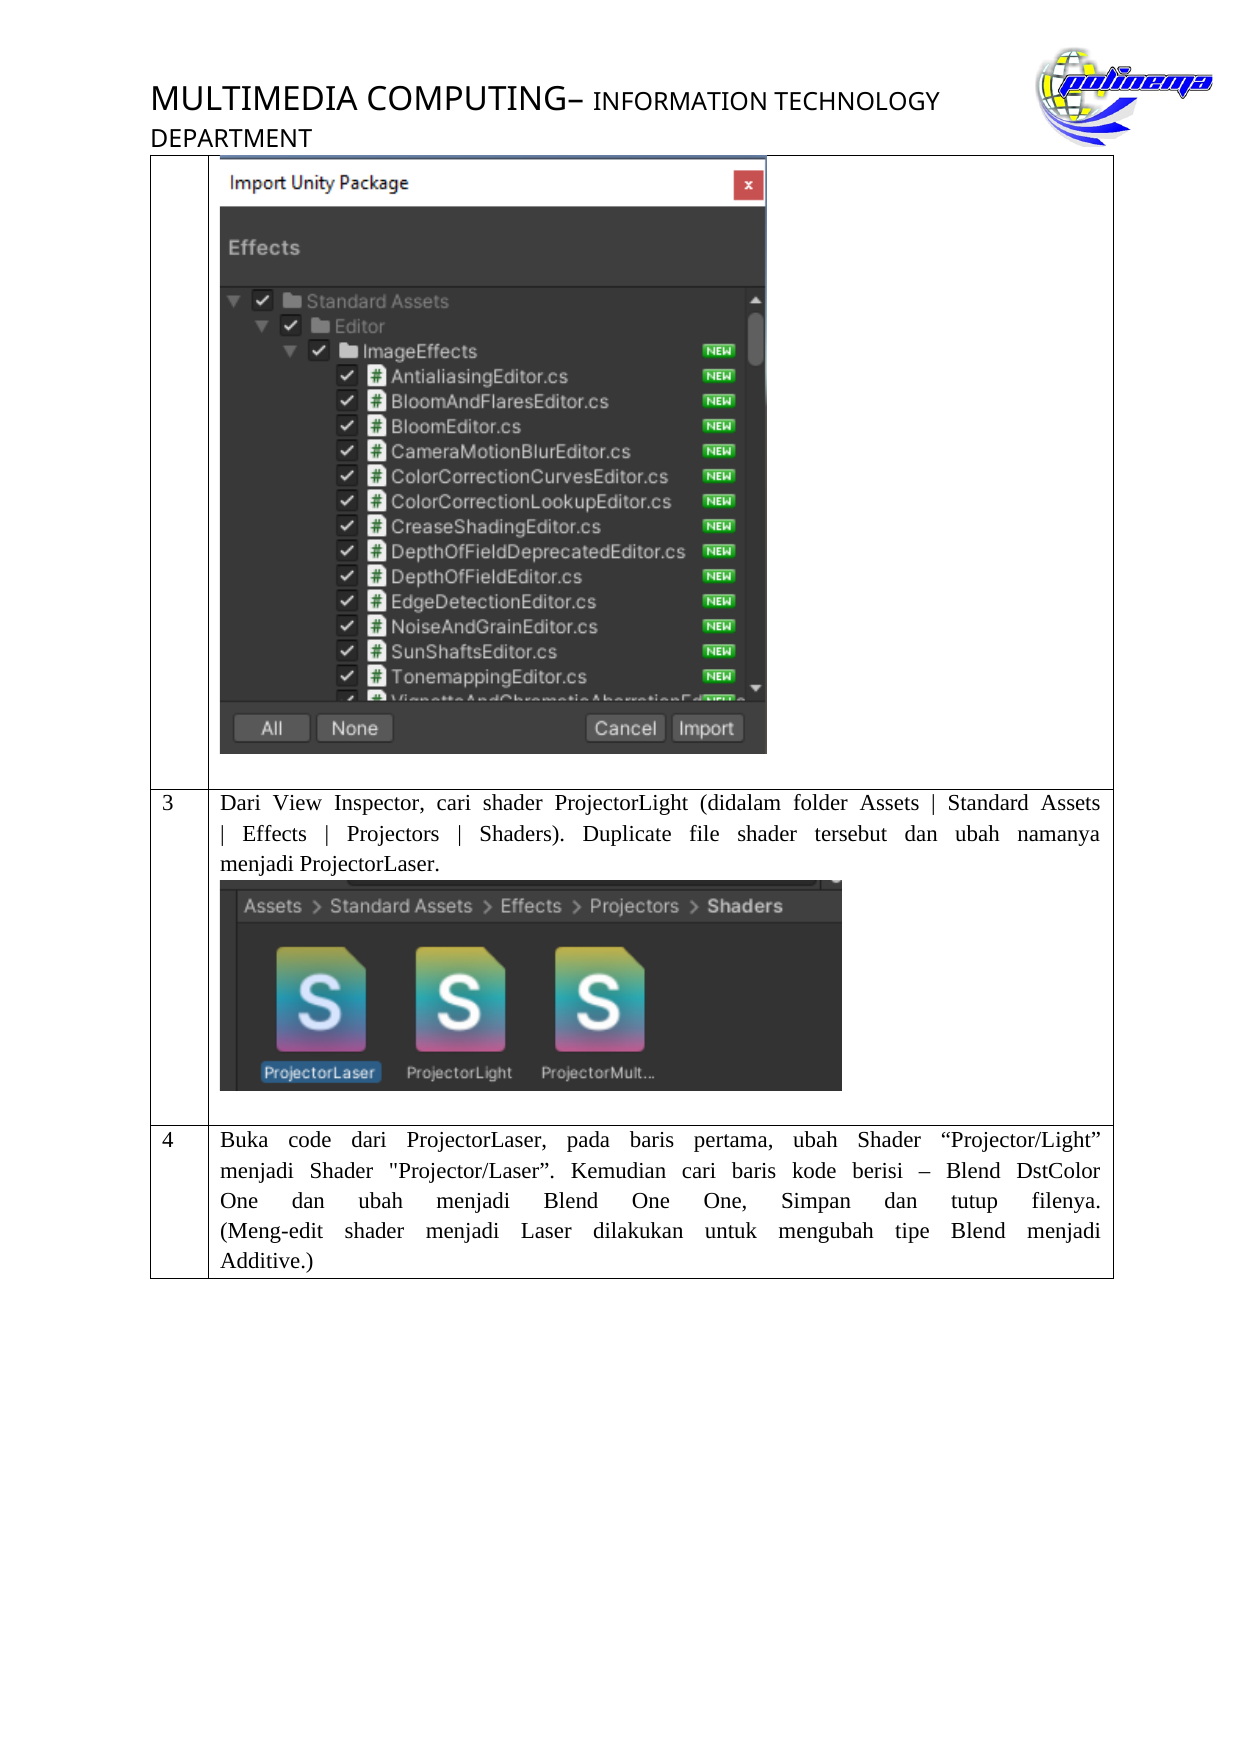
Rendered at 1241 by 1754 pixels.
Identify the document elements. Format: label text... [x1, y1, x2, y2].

picture [1034, 46, 1212, 147]
picture [219, 880, 842, 1091]
table_cell Dari View Inspector, cari shader ProjectorLight (didalam folder Assets | Standard Assets | Effects | Projectors | Shaders). Duplicate file shader tersebut dan ubah namanya menjadi ProjectorLaser. [209, 790, 1113, 1125]
table_cell 3 [151, 790, 208, 1125]
table_cell 4 [151, 1126, 208, 1277]
table_cell 2 [151, 156, 208, 788]
picture [219, 155, 767, 754]
